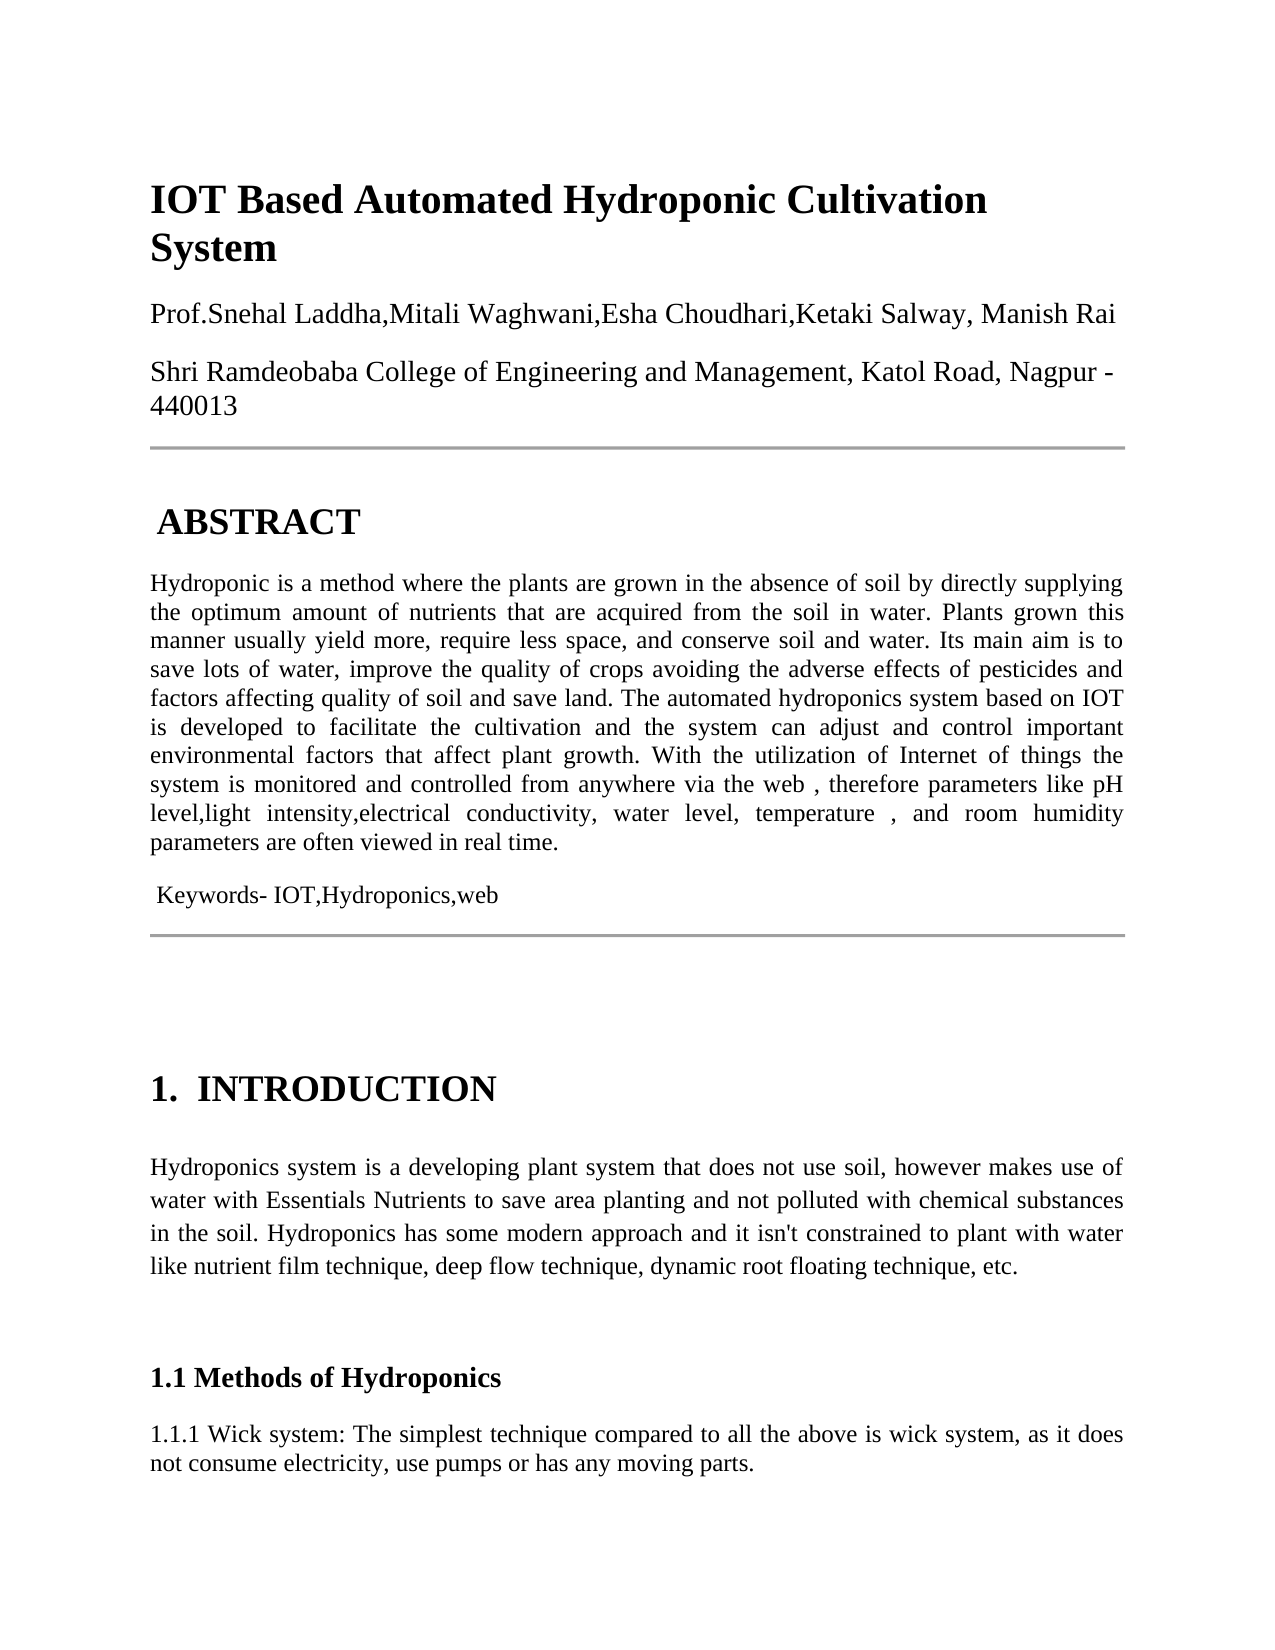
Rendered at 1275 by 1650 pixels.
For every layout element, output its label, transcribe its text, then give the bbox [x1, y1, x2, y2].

text ABSTRACT [150, 500, 1125, 543]
text 1.1 Methods of Hydroponics [150, 1360, 1125, 1394]
text IOT Based Automated Hydroponic Cultivation System [150, 175, 1125, 271]
text Keywords- IOT,Hydroponics,web [150, 880, 1125, 909]
text Hydroponic is a method where the plants are grown in the absence of soil by directly supplying the optimum amount of nutrients that are acquired from the soil in water. Plants grown this manner usually yield more, require less space, and conserve soil and water. Its main aim is to save lots of water, improve the quality of crops avoiding the adverse effects of pesticides and factors affecting quality of soil and save land. The automated hydroponics system based on IOT is developed to facilitate the cultivation and the system can adjust and control important environmental factors that affect plant growth. With the utilization of Internet of things the system is monitored and controlled from anywhere via the web , therefore parameters like pH level,light intensity,electrical conductivity, water level, temperature , and room humidity parameters are often viewed in real time. [150, 568, 1125, 855]
text Shri Ramdeobaba College of Engineering and Management, Katol Road, Nagpur - 440013 [150, 354, 1125, 421]
text 1.1.1 Wick system: The simplest technique compared to all the above is wick system, as it does not consume electricity, use pumps or has any moving parts. [150, 1419, 1125, 1476]
subtitle 1. INTRODUCTION [150, 1066, 1125, 1109]
text Hydroponics system is a developing plant system that does not use soil, however makes use of water with Essentials Nutrients to save area planting and not polluted with chemical substances in the soil. Hydroponics has some modern approach and it isn't constrained to plant with water like nutrient film technique, deep flow technique, dynamic root floating technique, etc. [150, 1152, 1125, 1280]
text Prof.Snehal Laddha,Mitali Waghwani,Esha Choudhari,Ketaki Salway, Manish Rai [150, 296, 1125, 329]
